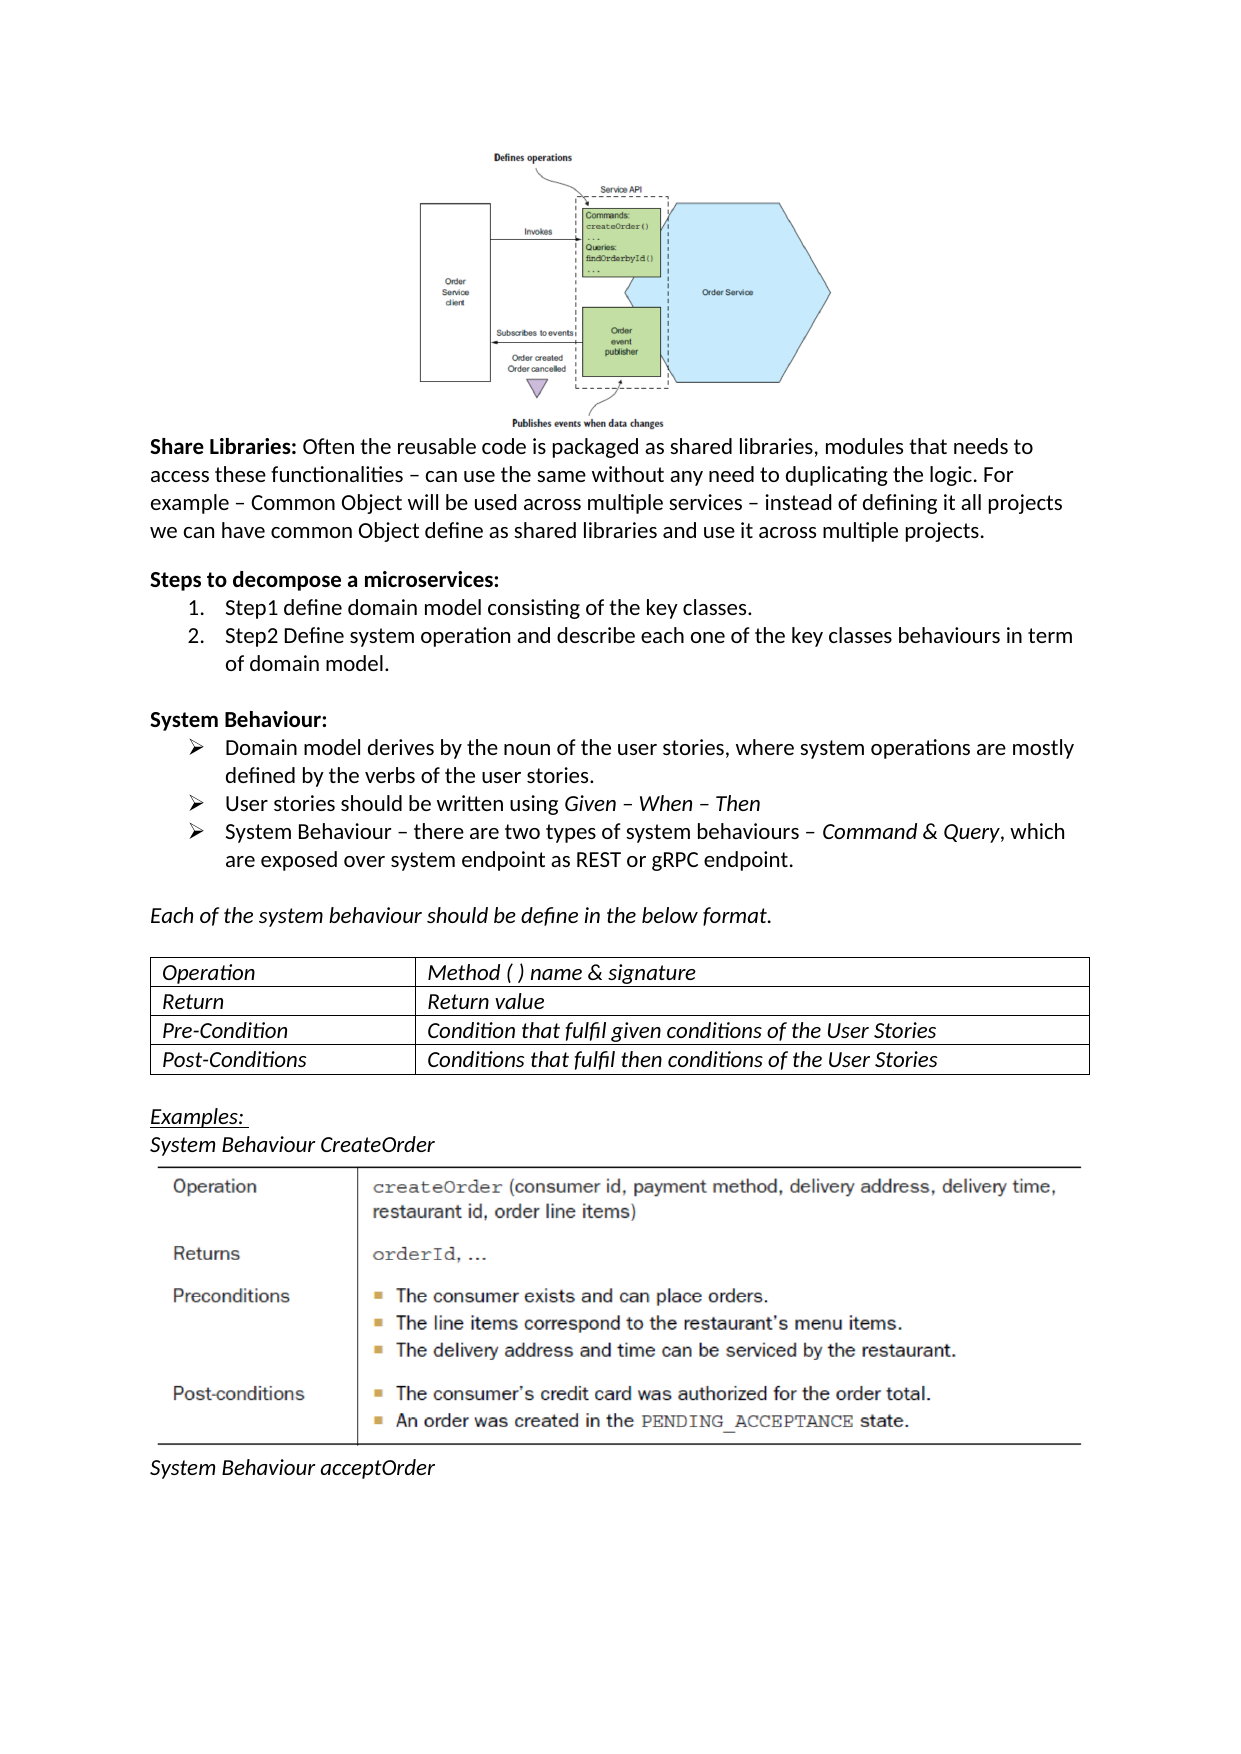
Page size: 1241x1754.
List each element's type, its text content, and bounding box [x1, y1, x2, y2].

text System Behaviour CreateOrder [150, 1131, 1090, 1158]
table_header Operation [151, 958, 415, 986]
table_cell Return value [416, 987, 1089, 1015]
table_cell Post-Conditions [151, 1045, 415, 1073]
picture [150, 1158, 1091, 1453]
list Step2 Define system operation and describe each one of the key classes behaviours in term of domain model. [187, 621, 1090, 677]
table_cell Conditions that fulfil then conditions of the User Stories [416, 1045, 1089, 1073]
picture [407, 150, 834, 433]
list Domain model derives by the noun of the user stories, where system operations are mostly defined by the verbs of the user stories. [187, 733, 1090, 789]
list User stories should be written using Given – When – Then [187, 789, 1090, 817]
list Step1 define domain model consisting of the key classes. [187, 593, 1090, 621]
text Examples: [150, 1102, 1090, 1131]
text System Behaviour: [150, 705, 1090, 733]
text Steps to decompose a microservices: [150, 565, 1090, 593]
table_cell Condition that fulfil given conditions of the User Stories [416, 1016, 1089, 1044]
text System Behaviour acceptOrder [150, 1453, 1090, 1481]
table_header Method ( ) name & signature [416, 958, 1089, 986]
list System Behaviour – there are two types of system behaviours – Command & Query, which are exposed over system endpoint as REST or gRPC endpoint. [187, 817, 1090, 873]
table_cell Return [151, 987, 415, 1015]
text Each of the system behaviour should be define in the below format. [150, 901, 1090, 929]
text Share Libraries: Often the reusable code is packaged as shared libraries, modules that needs to access these functionalities – can use the same without any need to duplicating the logic. For example – Common Object will be used across multiple services – instead of defining it all projects we can have common Object define as shared libraries and use it across multiple projects. [150, 432, 1090, 544]
table_cell Pre-Condition [151, 1016, 415, 1044]
